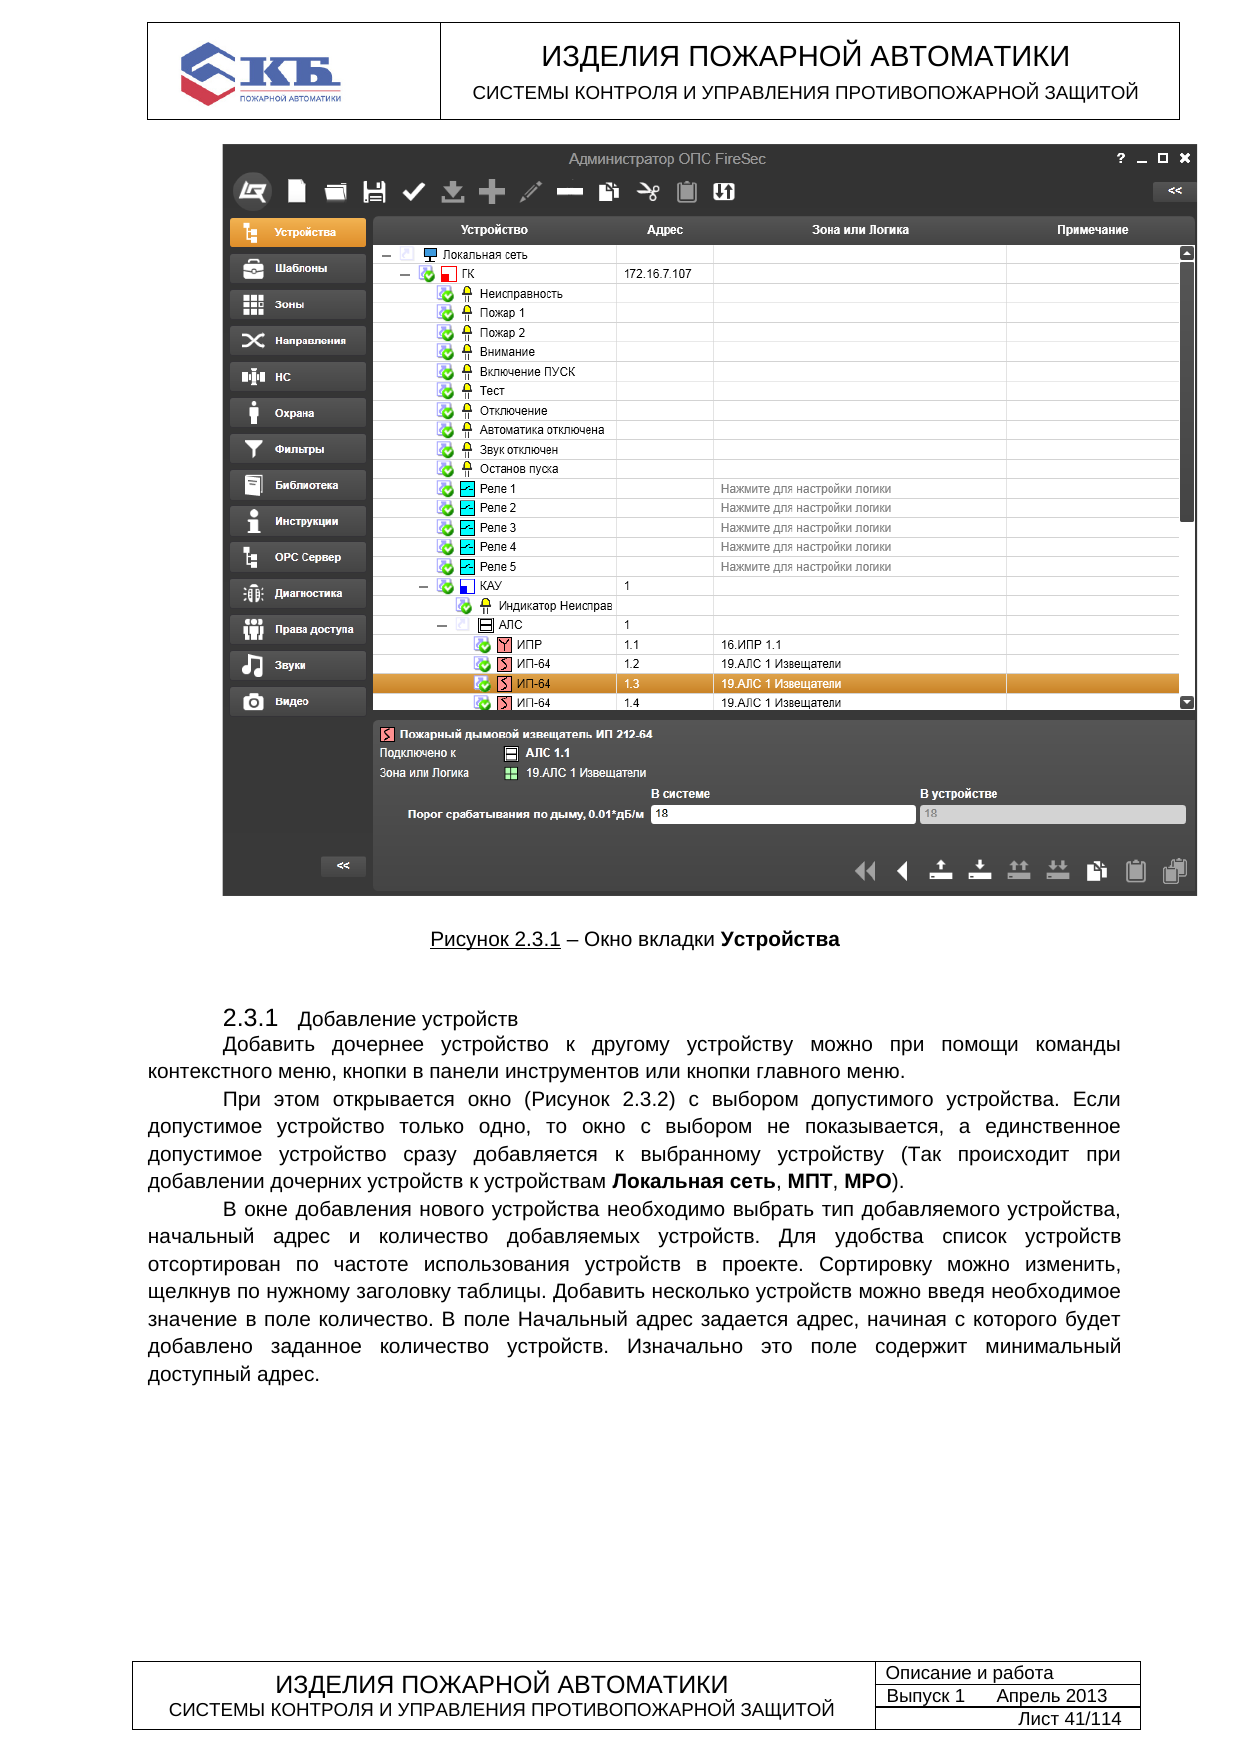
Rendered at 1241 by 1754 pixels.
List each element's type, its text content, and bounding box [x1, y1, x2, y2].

picture [222, 144, 1198, 896]
list При этом открывается окно (Рисунок 2.3.2) с выбором допустимого устройства. Если допустимое устройство только одно, то окно с выбором не показывается, а единственное допустимое устройство сразу добавляется к выбранному устройству (Так происходит при добавлении дочерних устройств к устройствам Локальная сеть, МПТ, МРО). [148, 1087, 1122, 1193]
list В окне добавления нового устройства необходимо выбрать тип добавляемого устройства, начальный адрес и количество добавляемых устройств. Для удобства список устройств отсортирован по частоте использования устройств в проекте. Сортировку можно изменить, щелкнув по нужному заголовку таблицы. Добавить несколько устройств можно введя необходимое значение в поле количество. В поле Начальный адрес задается адрес, начиная с которого будет добавлено заданное количество устройств. Изначально это поле содержит минимальный доступный адрес. [148, 1197, 1122, 1386]
list Добавление устройств [223, 1003, 1122, 1032]
list Добавить дочернее устройство к другому устройству можно при помощи команды контекстного меню, кнопки в панели инструментов или кнопки главного меню. [148, 1032, 1122, 1083]
picture [177, 34, 354, 115]
list Рисунок 2.3.1 – Окно вкладки Устройства [148, 927, 1122, 951]
